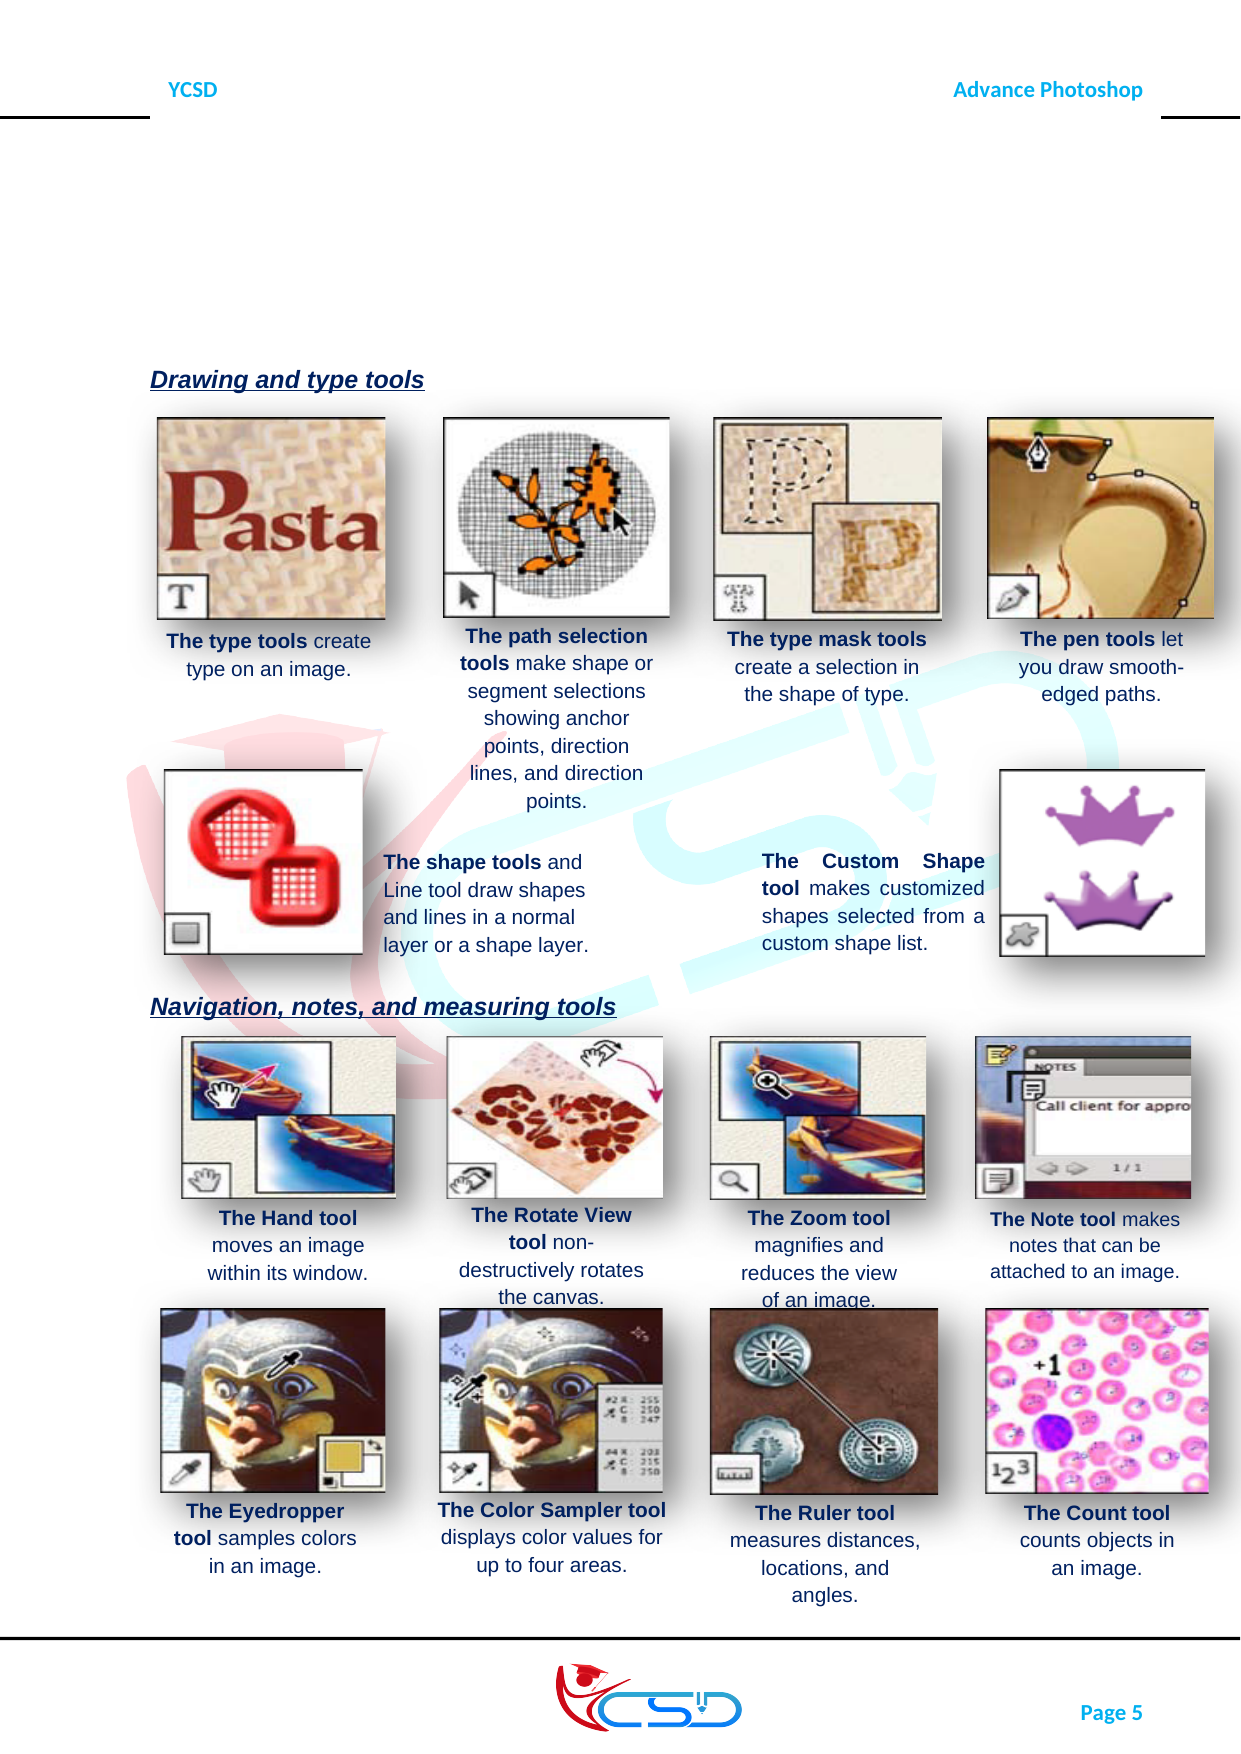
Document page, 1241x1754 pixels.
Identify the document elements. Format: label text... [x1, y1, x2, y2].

text Drawing and type tools [150, 365, 1161, 394]
picture [531, 1660, 757, 1737]
text Navigation, notes, and measuring tools [214, 992, 1161, 1021]
